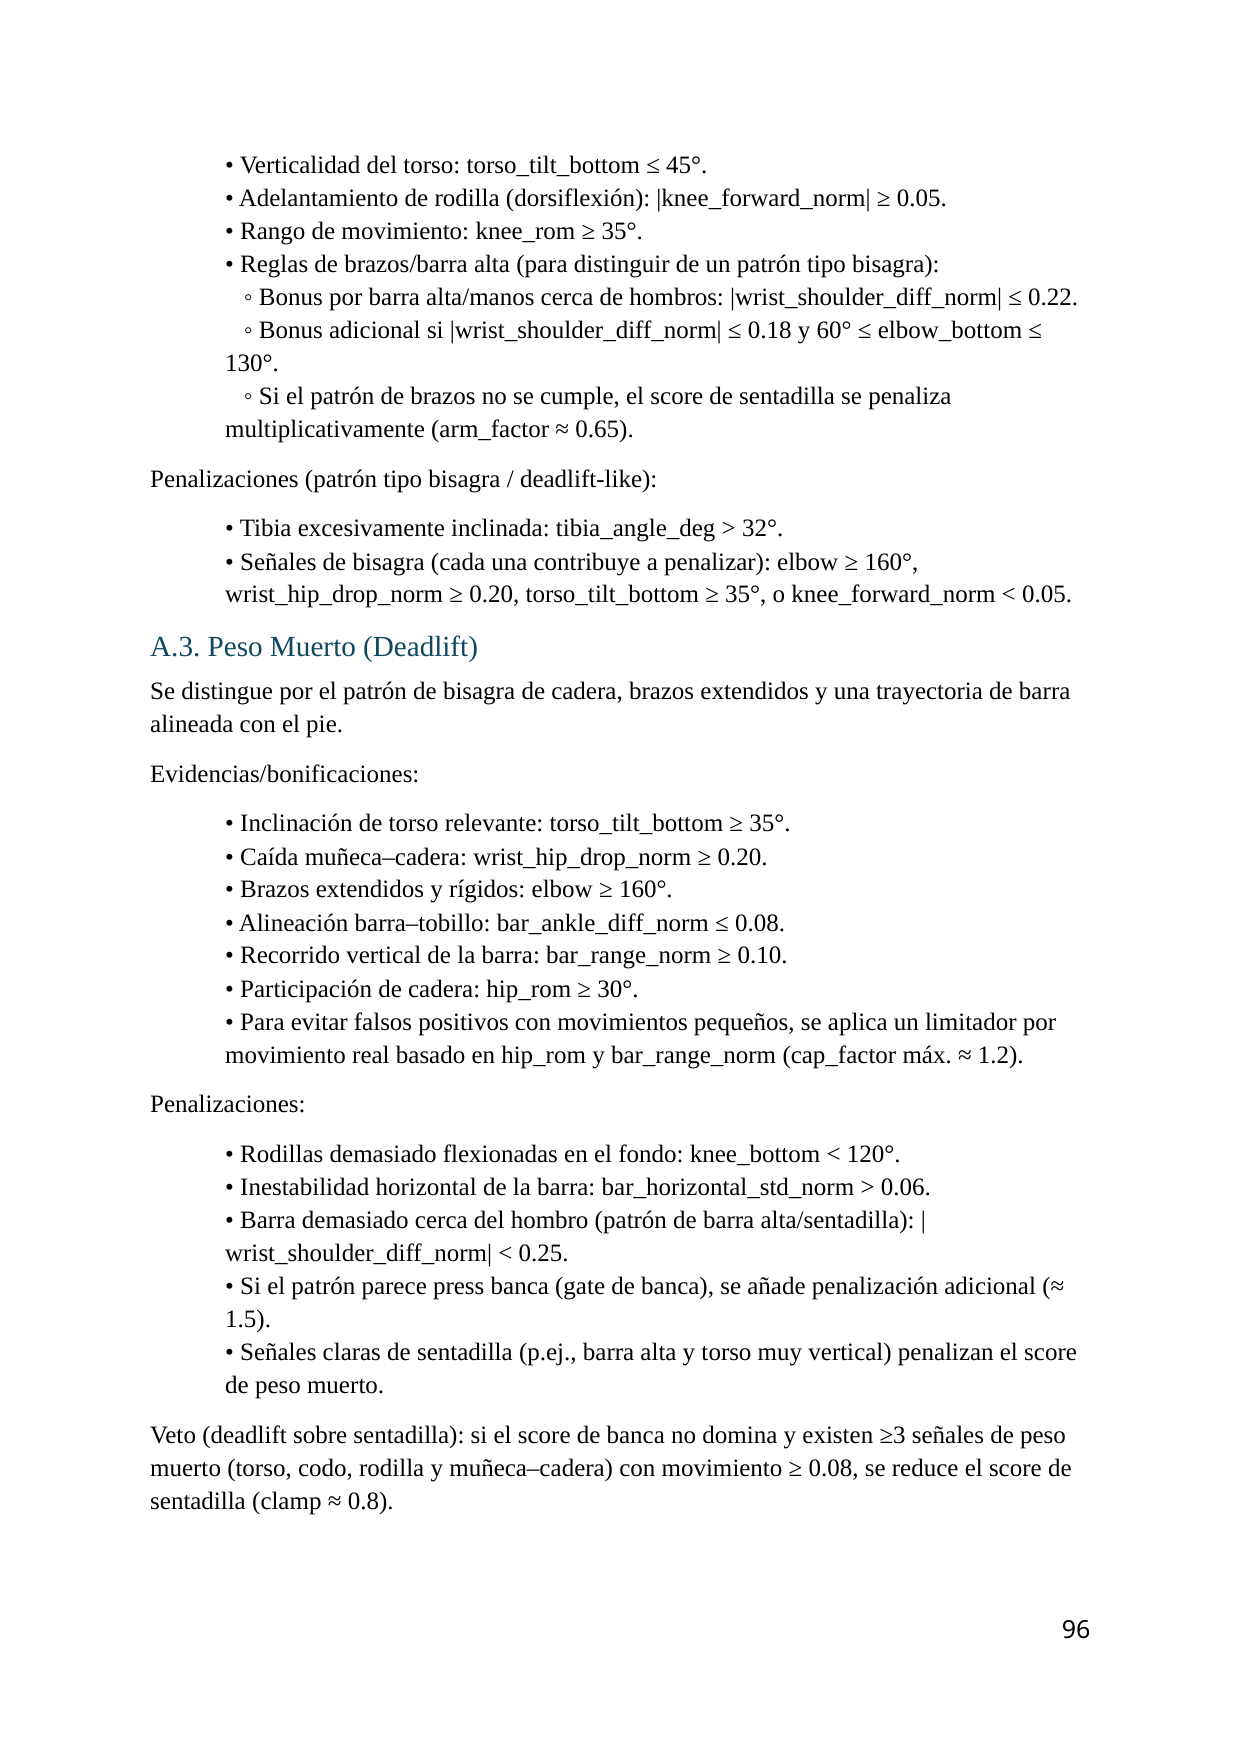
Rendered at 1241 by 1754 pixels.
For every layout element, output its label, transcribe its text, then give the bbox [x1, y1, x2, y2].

list • Si el patrón parece press banca (gate de banca), se añade penalización adicional (≈ 1.5). [225, 1271, 1090, 1333]
list • Alineación barra–tobillo: bar_ankle_diff_norm ≤ 0.08. [225, 908, 1090, 936]
list ◦ Si el patrón de brazos no se cumple, el score de sentadilla se penaliza multiplicativamente (arm_factor ≈ 0.65). [225, 381, 1090, 443]
text Se distingue por el patrón de bisagra de cadera, brazos extendidos y una trayectoria de barra alineada con el pie. [150, 676, 1090, 738]
list • Inclinación de torso relevante: torso_tilt_bottom ≥ 35°. [225, 808, 1090, 837]
list • Rango de movimiento: knee_rom ≥ 35°. [225, 216, 1090, 245]
list • Caída muñeca–cadera: wrist_hip_drop_norm ≥ 0.20. [225, 842, 1090, 870]
list • Adelantamiento de rodilla (dorsiflexión): |knee_forward_norm| ≥ 0.05. [225, 183, 1090, 212]
text Penalizaciones (patrón tipo bisagra / deadlift-like): [150, 464, 1090, 493]
list • Señales de bisagra (cada una contribuye a penalizar): elbow ≥ 160°, wrist_hip_drop_norm ≥ 0.20, torso_tilt_bottom ≥ 35°, o knee_forward_norm < 0.05. [225, 547, 1090, 608]
list • Brazos extendidos y rígidos: elbow ≥ 160°. [225, 874, 1090, 903]
subtitle A.3. Peso Muerto (Deadlift) [150, 629, 1090, 663]
list ◦ Bonus adicional si |wrist_shoulder_diff_norm| ≤ 0.18 y 60° ≤ elbow_bottom ≤ 130°. [225, 315, 1090, 377]
list • Verticalidad del torso: torso_tilt_bottom ≤ 45°. [225, 150, 1090, 179]
text Evidencias/bonificaciones: [150, 759, 1090, 788]
list • Reglas de brazos/barra alta (para distinguir de un patrón tipo bisagra): [225, 249, 1090, 278]
list ◦ Bonus por barra alta/manos cerca de hombros: |wrist_shoulder_diff_norm| ≤ 0.22. [225, 282, 1090, 311]
list • Recorrido vertical de la barra: bar_range_norm ≥ 0.10. [225, 941, 1090, 969]
list • Rodillas demasiado flexionadas en el fondo: knee_bottom < 120°. [225, 1139, 1090, 1168]
list • Barra demasiado cerca del hombro (patrón de barra alta/sentadilla): |wrist_shoulder_diff_norm| < 0.25. [225, 1205, 1090, 1267]
list • Tibia excesivamente inclinada: tibia_angle_deg > 32°. [225, 513, 1090, 542]
list • Inestabilidad horizontal de la barra: bar_horizontal_std_norm > 0.06. [225, 1172, 1090, 1201]
list • Para evitar falsos positivos con movimientos pequeños, se aplica un limitador por movimiento real basado en hip_rom y bar_range_norm (cap_factor máx. ≈ 1.2). [225, 1007, 1090, 1068]
list • Participación de cadera: hip_rom ≥ 30°. [225, 974, 1090, 1002]
list • Señales claras de sentadilla (p.ej., barra alta y torso muy vertical) penalizan el score de peso muerto. [225, 1337, 1090, 1399]
text Penalizaciones: [150, 1089, 1090, 1118]
text Veto (deadlift sobre sentadilla): si el score de banca no domina y existen ≥3 señales de peso muerto (torso, codo, rodilla y muñeca–cadera) con movimiento ≥ 0.08, se reduce el score de sentadilla (clamp ≈ 0.8). [150, 1420, 1090, 1515]
